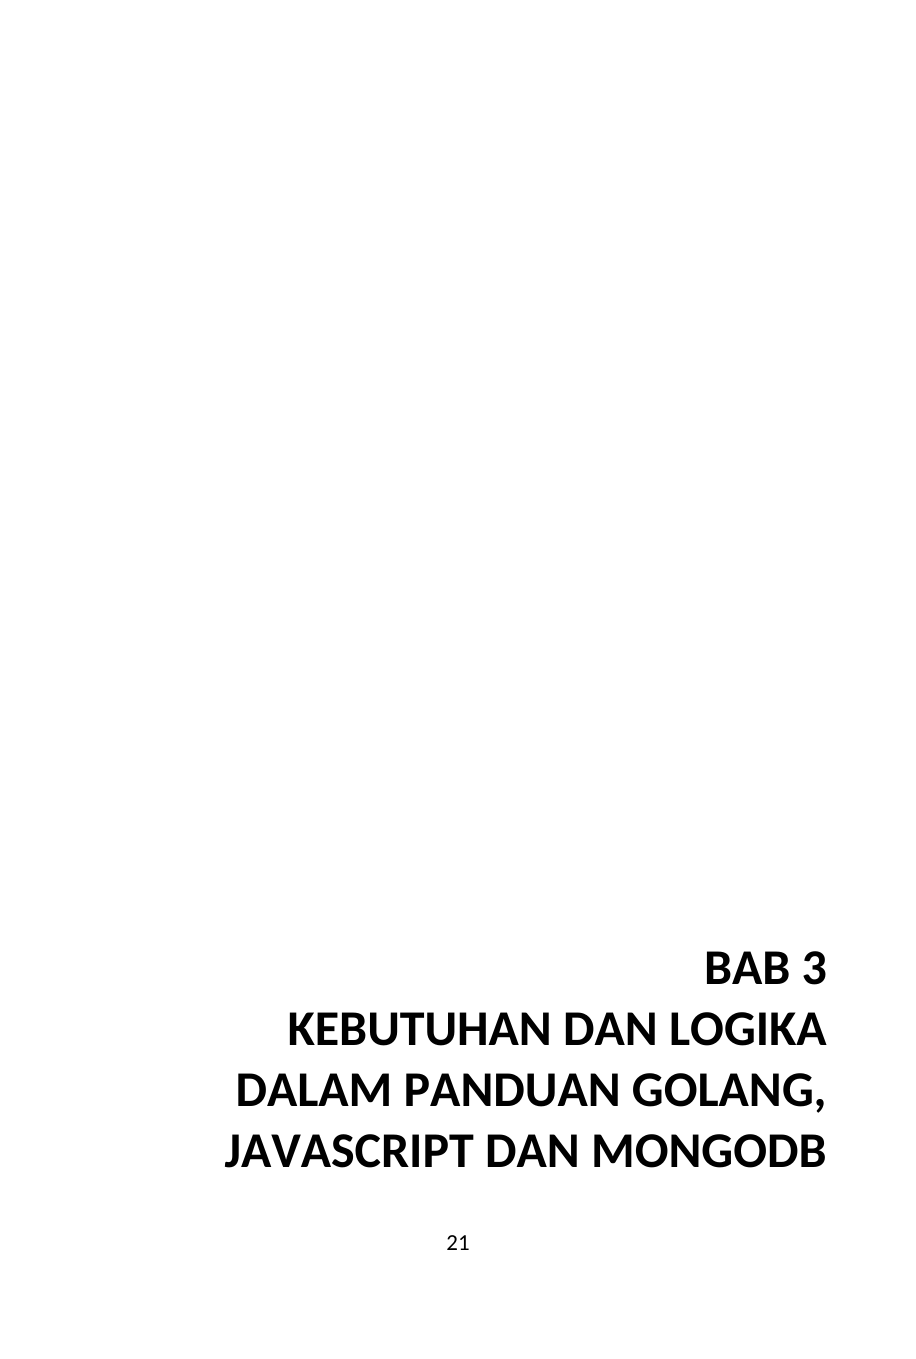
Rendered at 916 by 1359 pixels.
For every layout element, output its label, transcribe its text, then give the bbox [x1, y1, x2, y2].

text KEBUTUHAN DAN LOGIKA DALAM PANDUAN GOLANG, JAVASCRIPT DAN MONGODB [89, 997, 827, 1180]
text BAB 3 [89, 936, 827, 997]
